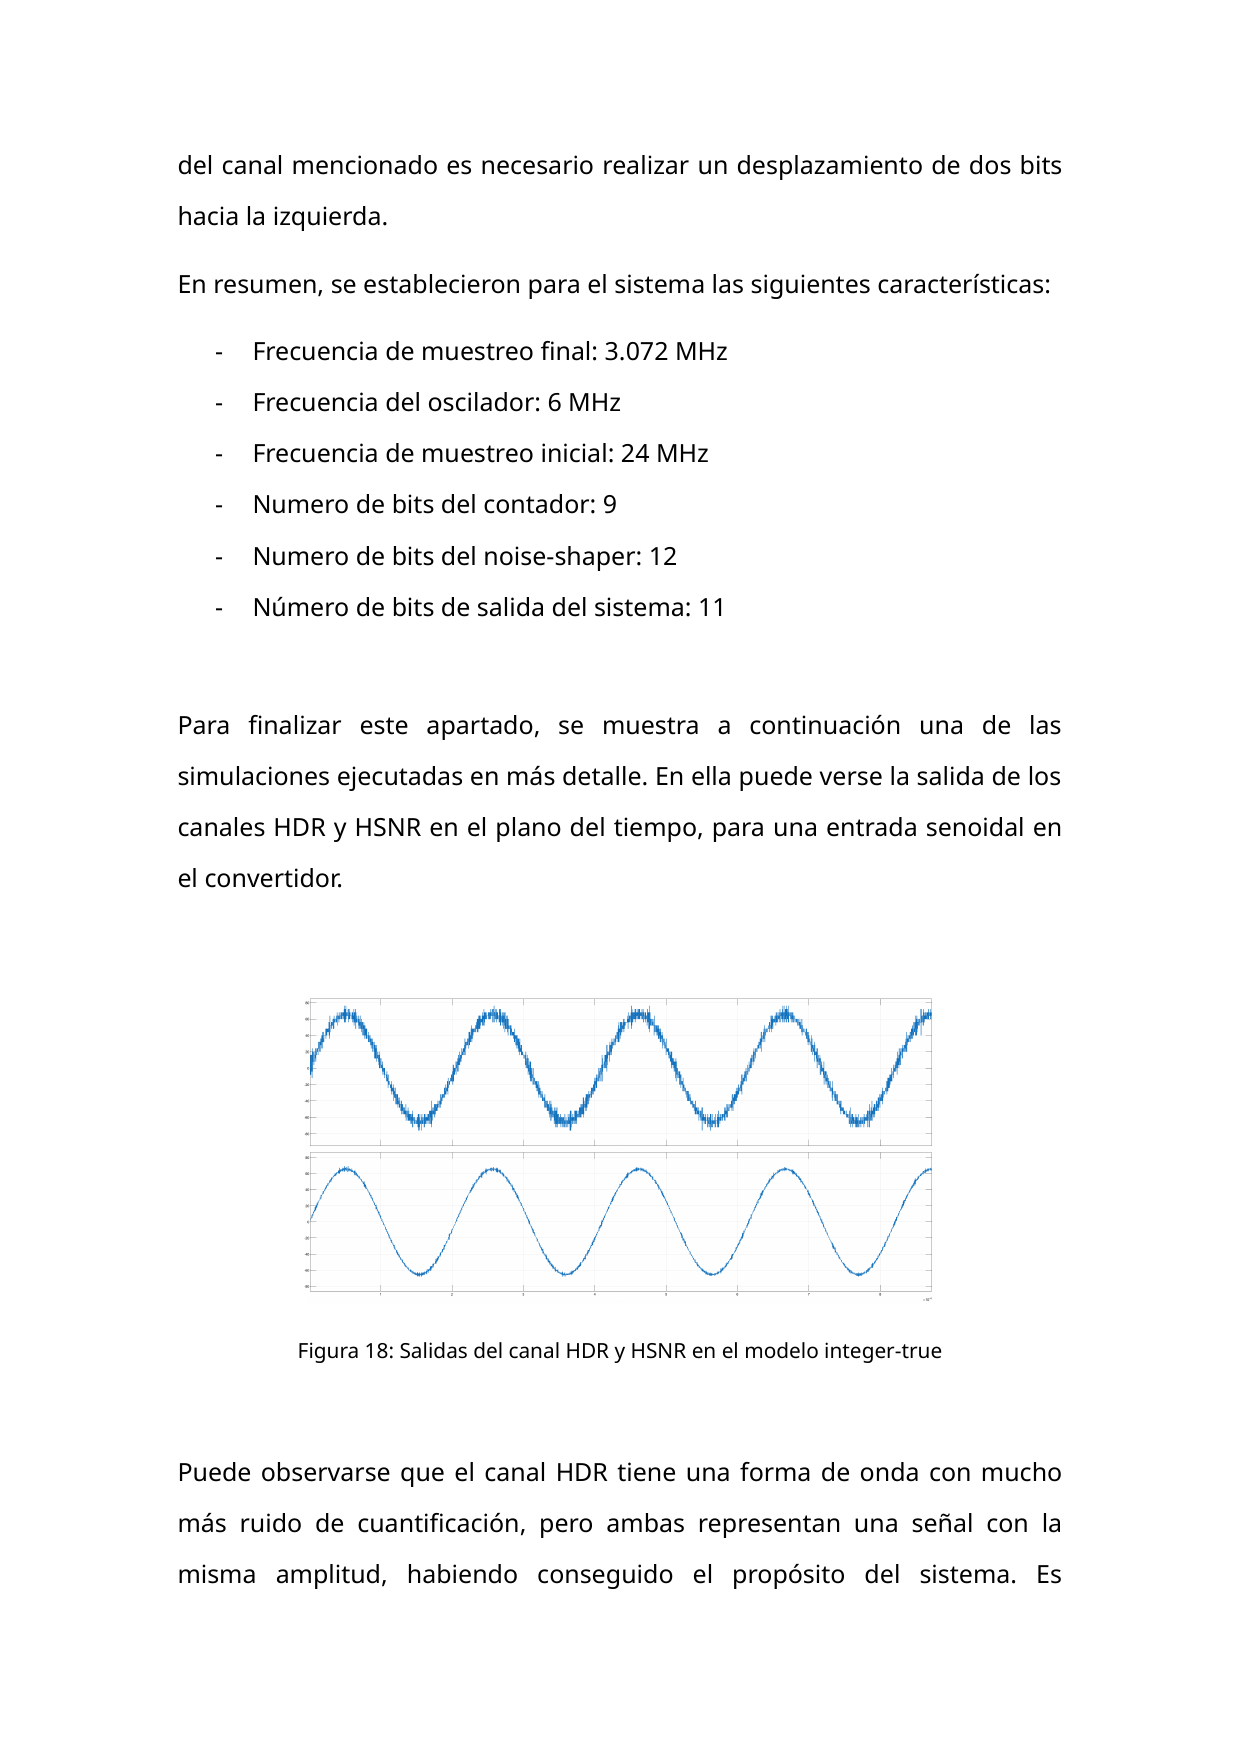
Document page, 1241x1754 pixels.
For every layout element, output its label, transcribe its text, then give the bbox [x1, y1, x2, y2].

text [177, 148, 1063, 233]
list Numero de bits del contador: 9 [215, 487, 1063, 521]
text Figura 18: Salidas del canal HDR y HSNR en el modelo integer-true [177, 1336, 1063, 1365]
list Frecuencia de muestreo inicial: 24 MHz [215, 436, 1063, 470]
text En resumen, se establecieron para el sistema las siguientes características: [177, 266, 1063, 300]
picture [304, 996, 936, 1303]
text Para finalizar este apartado, se muestra a continuación una de las simulaciones ejecutadas en más detalle. En ella puede verse la salida de los canales HDR y HSNR en el plano del tiempo, para una entrada senoidal en el convertidor. [177, 708, 1063, 895]
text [177, 1455, 1063, 1591]
list Frecuencia del oscilador: 6 MHz [215, 385, 1063, 419]
list Numero de bits del noise-shaper: 12 [215, 538, 1063, 572]
list Número de bits de salida del sistema: 11 [215, 589, 1063, 623]
list Frecuencia de muestreo final: 3.072 MHz [215, 334, 1063, 368]
